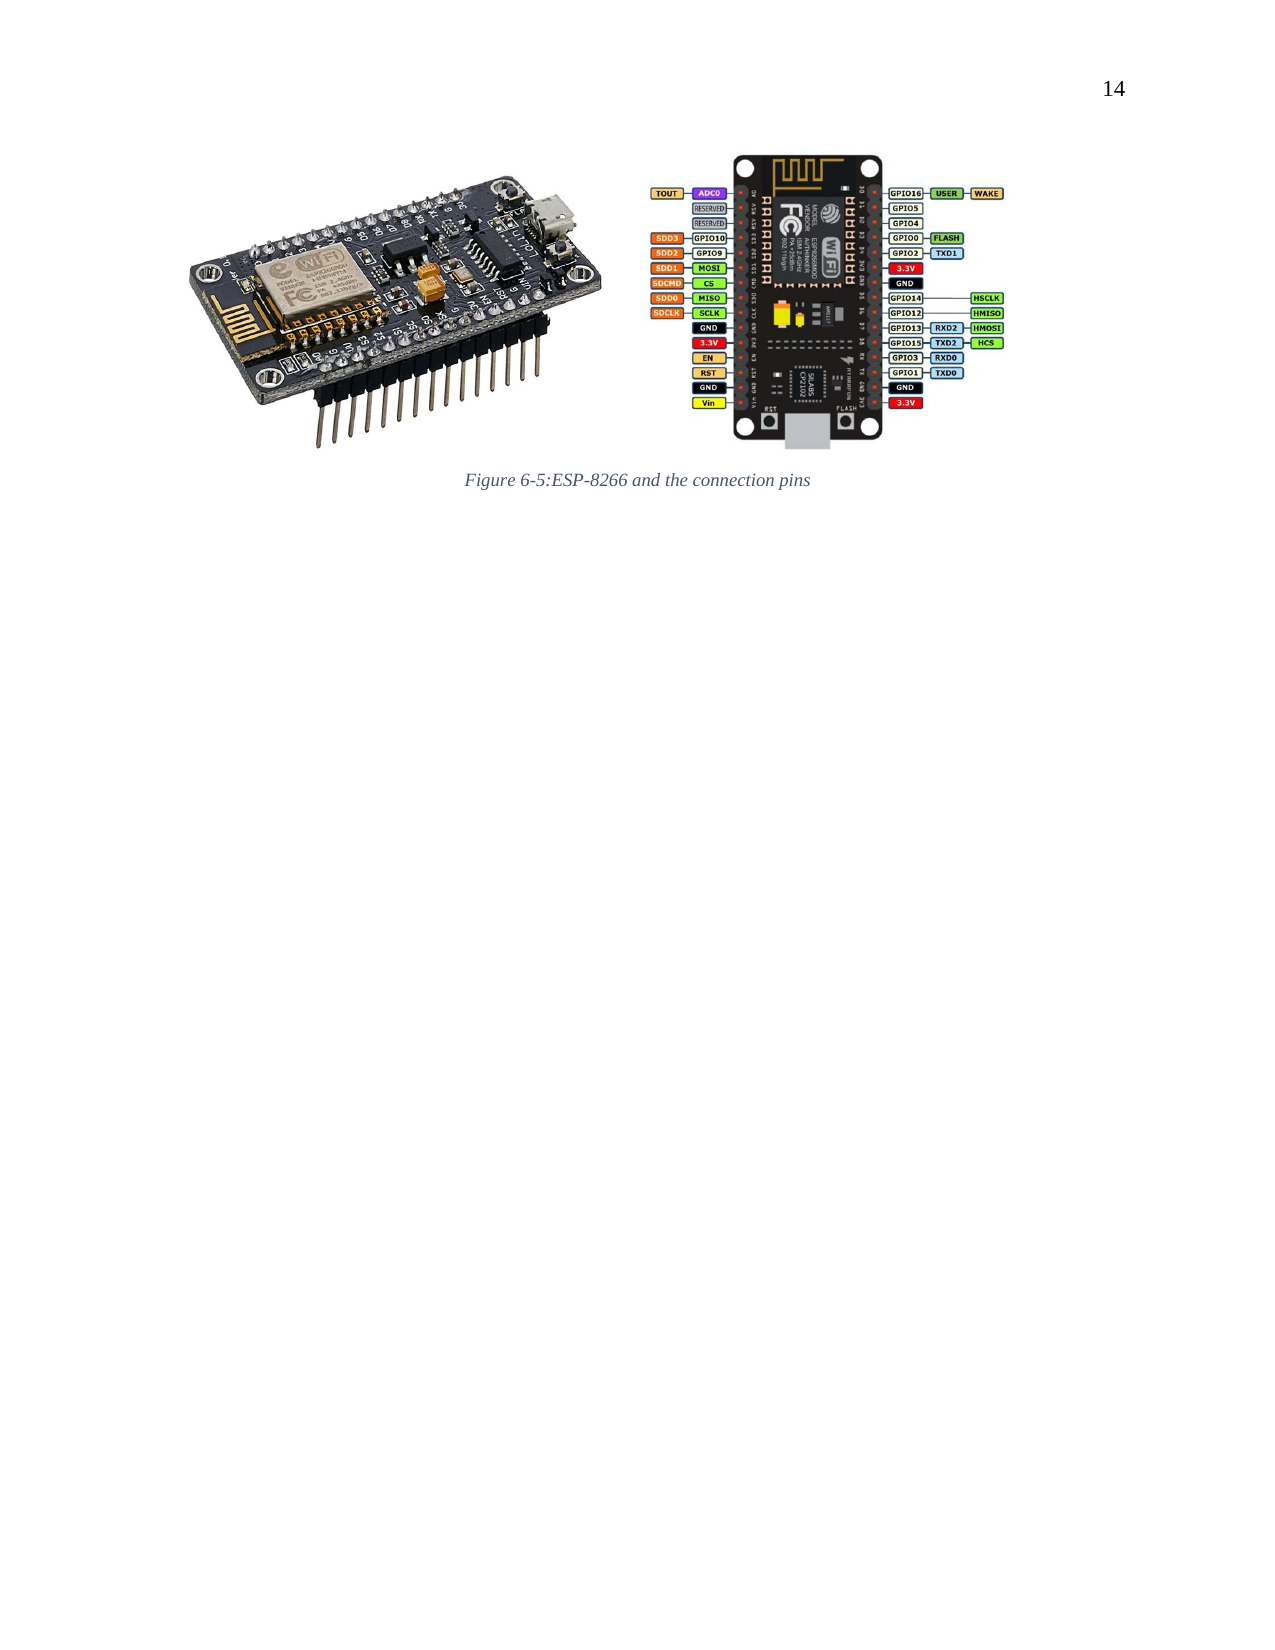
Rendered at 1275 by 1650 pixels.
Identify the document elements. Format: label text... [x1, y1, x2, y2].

picture [187, 150, 1053, 451]
